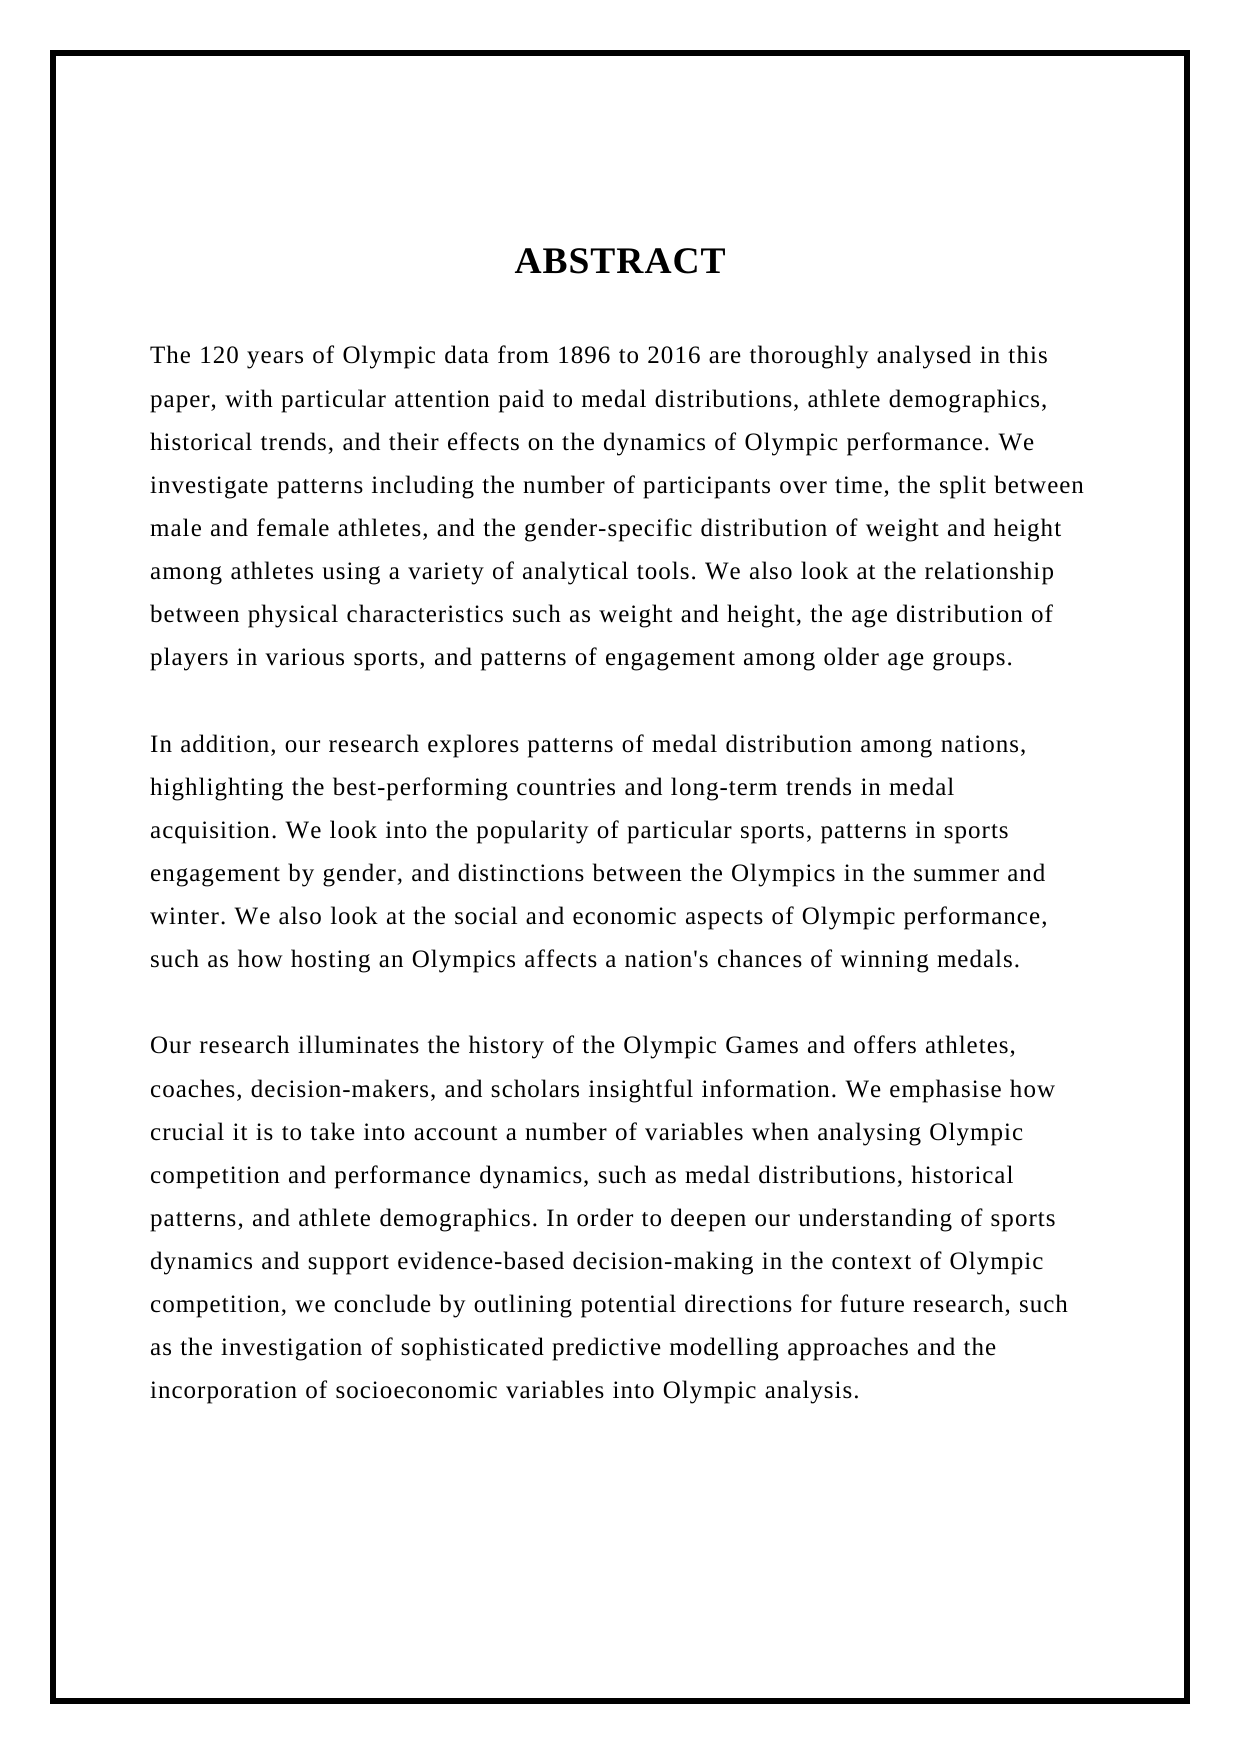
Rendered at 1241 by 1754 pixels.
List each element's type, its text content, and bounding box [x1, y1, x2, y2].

text In addition, our research explores patterns of medal distribution among nations, highlighting the best-performing countries and long-term trends in medal acquisition. We look into the popularity of particular sports, patterns in sports engagement by gender, and distinctions between the Olympics in the summer and winter. We also look at the social and economic aspects of Olympic performance, such as how hosting an Olympics affects a nation's chances of winning medals. [150, 729, 1090, 973]
text Our research illuminates the history of the Olympic Games and offers athletes, coaches, decision-makers, and scholars insightful information. We emphasise how crucial it is to take into account a number of variables when analysing Olympic competition and performance dynamics, such as medal distributions, historical patterns, and athlete demographics. In order to deepen our understanding of sports dynamics and support evidence-based decision-making in the context of Olympic competition, we conclude by outlining potential directions for future research, such as the investigation of sophisticated predictive modelling approaches and the incorporation of socioeconomic variables into Olympic analysis. [150, 1031, 1090, 1404]
text The 120 years of Olympic data from 1896 to 2016 are thoroughly analysed in this paper, with particular attention paid to medal distributions, athlete demographics, historical trends, and their effects on the dynamics of Olympic performance. We investigate patterns including the number of participants over time, the split between male and female athletes, and the gender-specific distribution of weight and height among athletes using a variety of analytical tools. We also look at the relationship between physical characteristics such as weight and height, the age distribution of players in various sports, and patterns of engagement among older age groups. [150, 341, 1090, 671]
text ABSTRACT [150, 238, 1090, 282]
